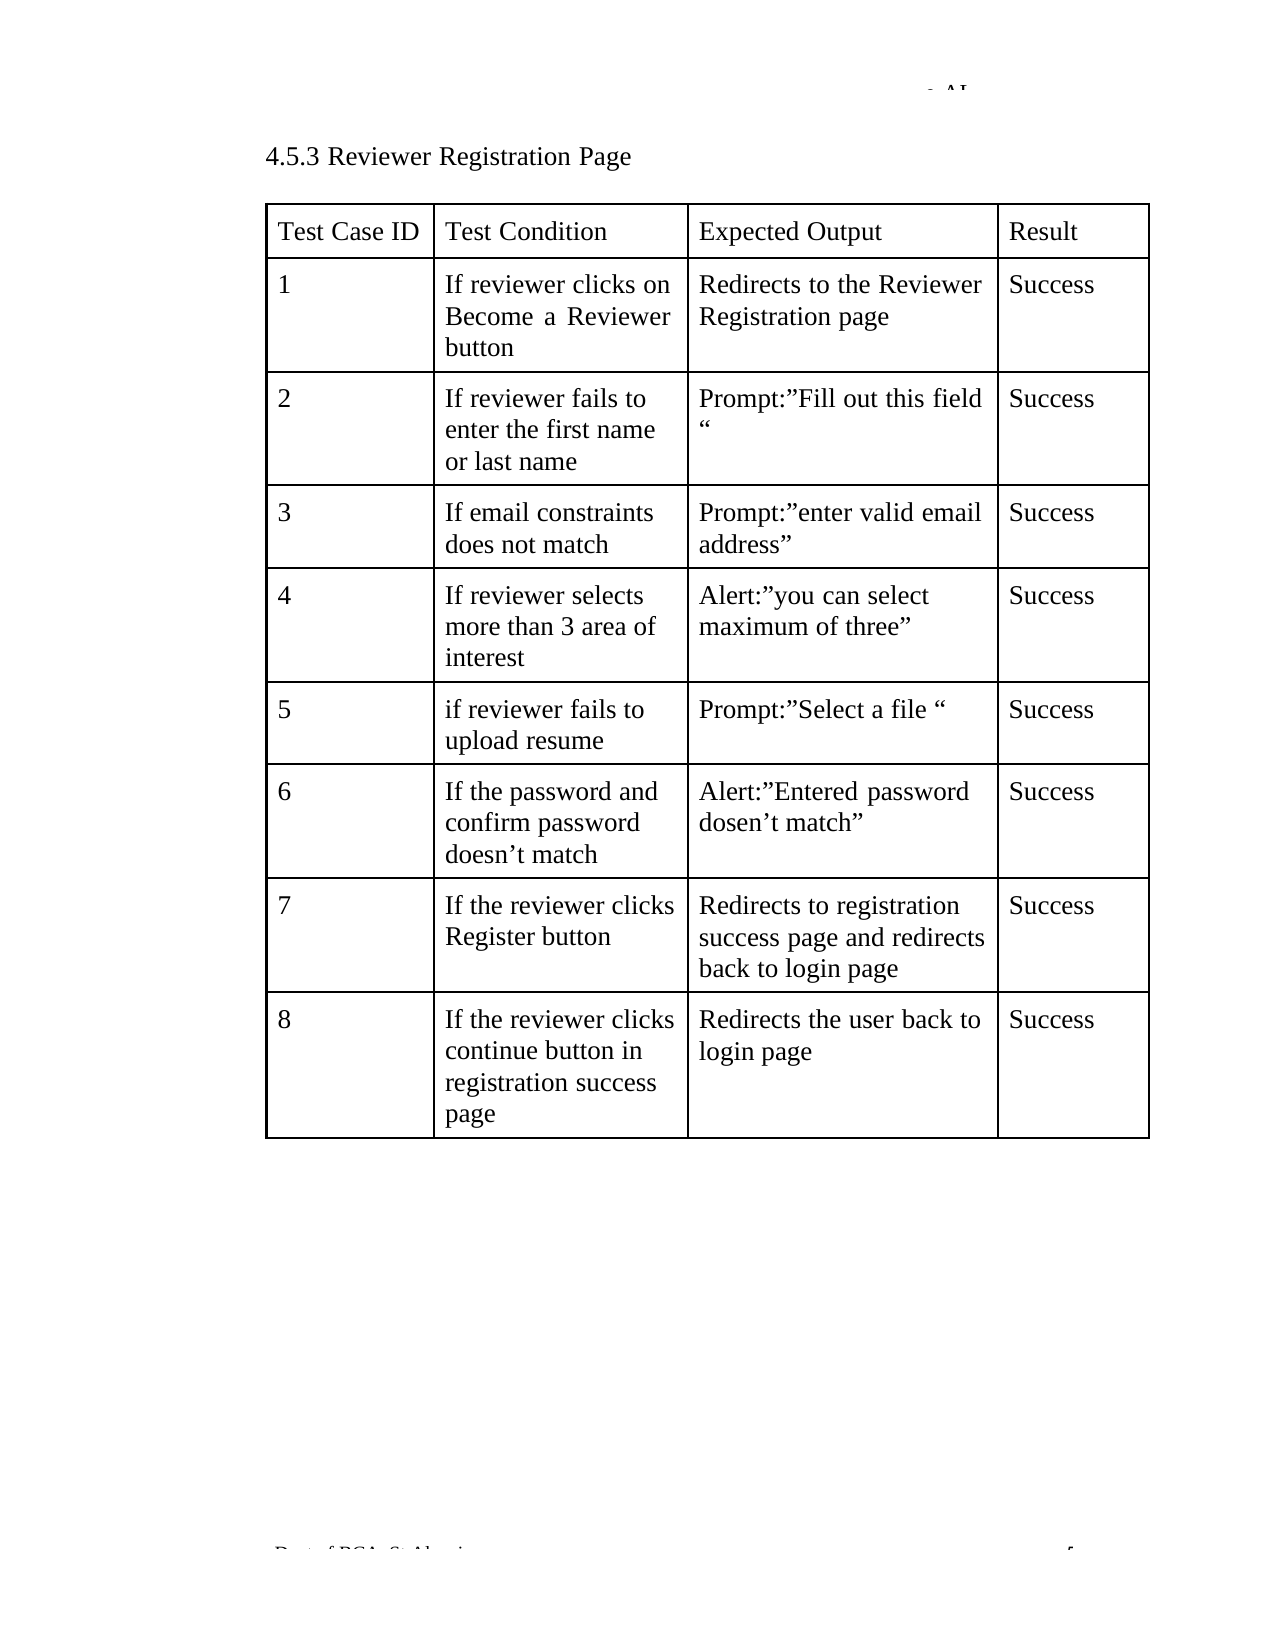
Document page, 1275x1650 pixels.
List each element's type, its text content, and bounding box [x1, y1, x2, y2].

table_cell Success [999, 486, 1148, 567]
table_cell 1 [268, 259, 433, 371]
table_cell Prompt:”enter valid email address” [689, 486, 997, 567]
table_cell 8 [268, 993, 433, 1137]
table_cell If the reviewer clicks Register button [435, 879, 687, 991]
table_cell Success [999, 879, 1148, 991]
table_header Expected Output [689, 205, 997, 257]
table_cell If the password and confirm password doesn’t match [435, 765, 687, 877]
table_cell Success [999, 993, 1148, 1137]
table_cell Success [999, 259, 1148, 371]
table_cell Redirects to registration success page and redirects back to login page [689, 879, 997, 991]
table_cell If email constraints does not match [435, 486, 687, 567]
table_cell If reviewer fails to enter the first name or last name [435, 373, 687, 484]
table_header Result [999, 205, 1148, 257]
table_cell Success [999, 683, 1148, 763]
table_cell Redirects to the Reviewer Registration page [689, 259, 997, 371]
table_cell If the reviewer clicks continue button in registration success page [435, 993, 687, 1137]
table_cell 2 [268, 373, 433, 484]
table_cell Success [999, 373, 1148, 484]
table_cell Success [999, 765, 1148, 877]
table_cell Prompt:”Fill out this field “ [689, 373, 997, 484]
table_cell Alert:”Entered password dosen’t match” [689, 765, 997, 877]
table_cell if reviewer fails to upload resume [435, 683, 687, 763]
table_cell If reviewer clicks on Become a Reviewer button [435, 259, 687, 371]
table_cell 6 [268, 765, 433, 877]
table_cell 4 [268, 569, 433, 681]
table_cell Success [999, 569, 1148, 681]
table_cell If reviewer selects more than 3 area of interest [435, 569, 687, 681]
table_cell Alert:”you can select maximum of three” [689, 569, 997, 681]
table_header Test Case ID [268, 205, 433, 257]
table_header Test Condition [435, 205, 687, 257]
table_cell Prompt:”Select a file “ [689, 683, 997, 763]
list Reviewer Registration Page [265, 140, 1183, 171]
table_cell 3 [268, 486, 433, 567]
table_cell 7 [268, 879, 433, 991]
table_cell 5 [268, 683, 433, 763]
table_cell Redirects the user back to login page [689, 993, 997, 1137]
